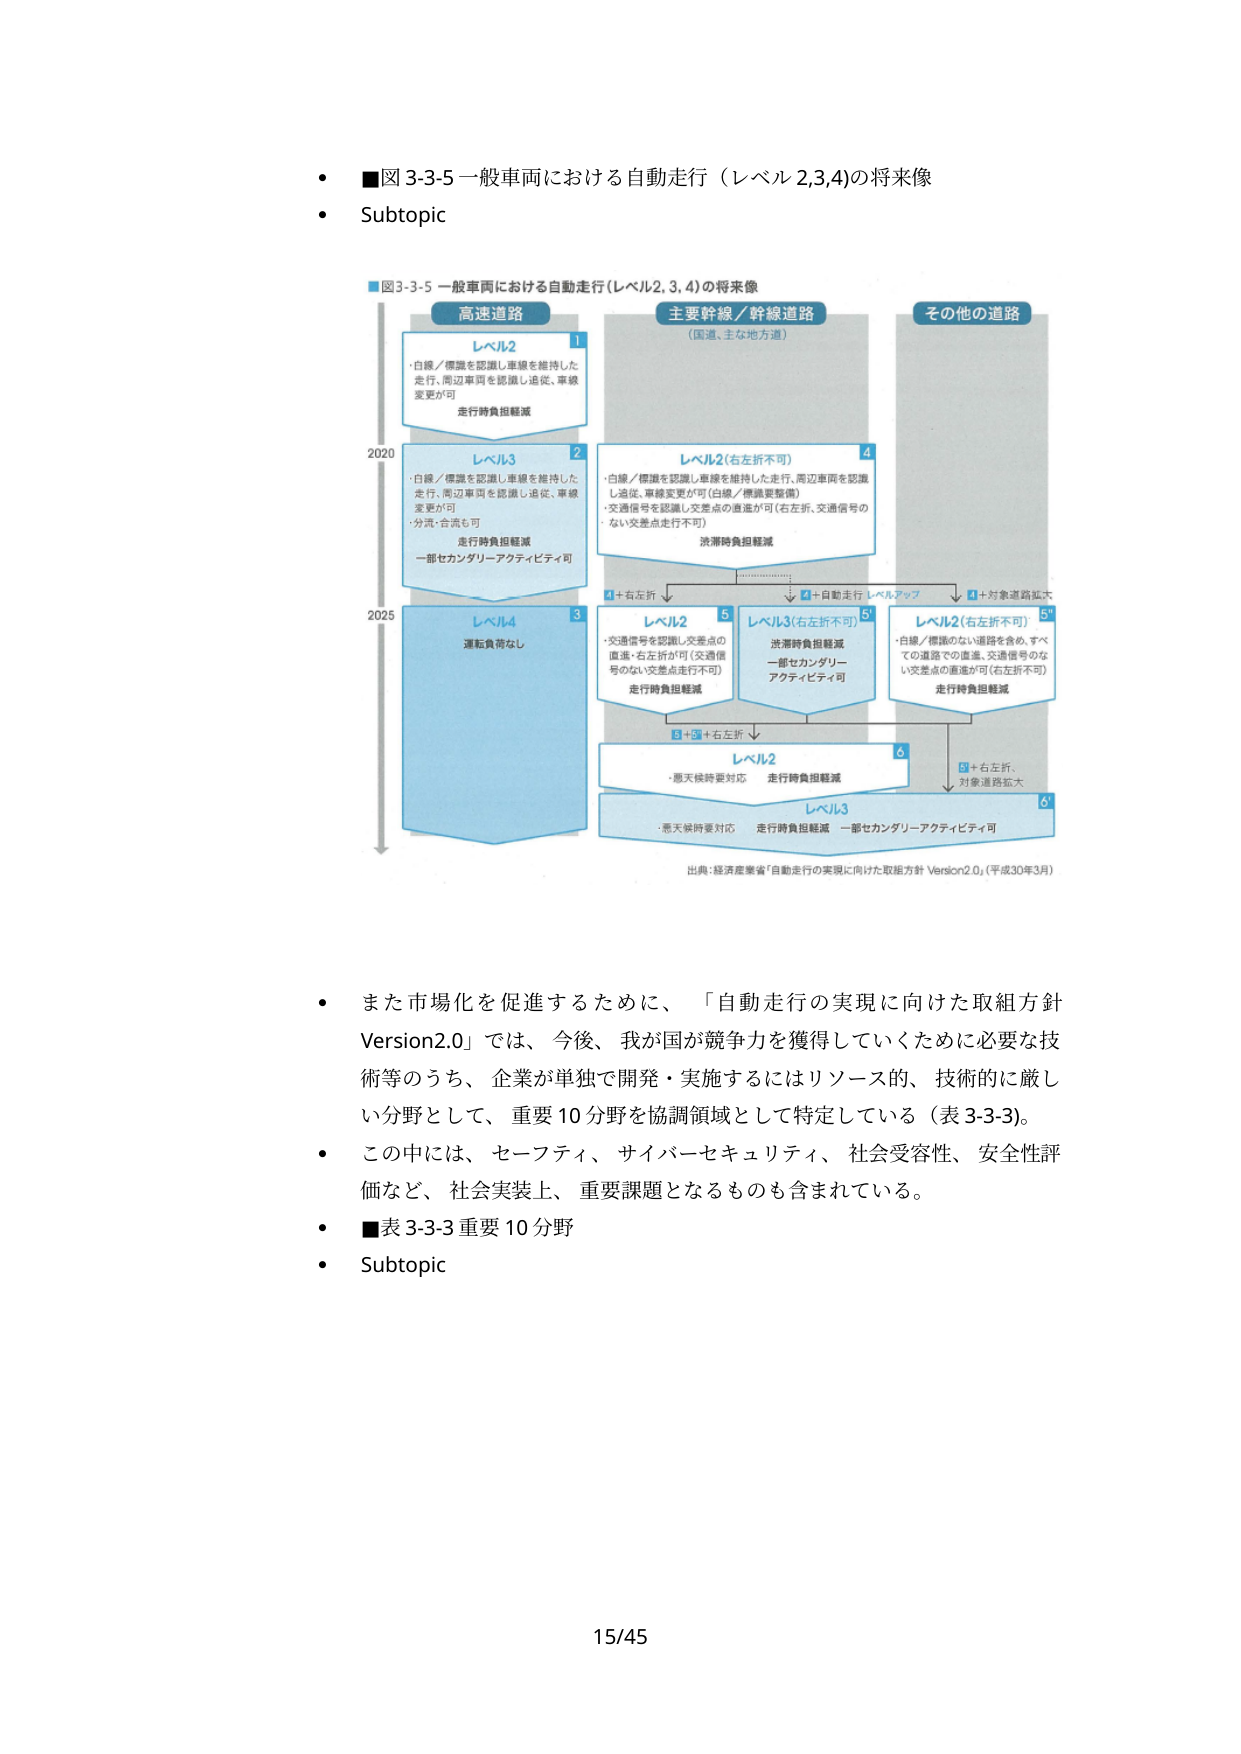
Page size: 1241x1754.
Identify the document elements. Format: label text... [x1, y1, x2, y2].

list Subtopic [319, 1246, 1063, 1283]
picture [360, 270, 1063, 885]
list ■表3-3-3重要10分野 [319, 1208, 1063, 1246]
list この中には、 セーフティ、 サイバーセキュリティ、 社会受容性、 安全性評価など、 社会実装上、 重要課題となるものも含まれている。 [319, 1133, 1063, 1208]
list ■図3-3-5一般車両における自動走行（レベル2,3,4)の将来像 [319, 158, 1063, 196]
list Subtopic [319, 196, 1063, 233]
list また市場化を促進するために、 「自動走行の実現に向けた取組方針Version2.0」では、 今後、 我が国が競争力を獲得していくために必要な技術等のうち、 企業が単独で開発・実施するにはリソース的、 技術的に厳しい分野として、 重要10分野を協調領域として特定している（表3-3-3)。 [319, 983, 1063, 1133]
